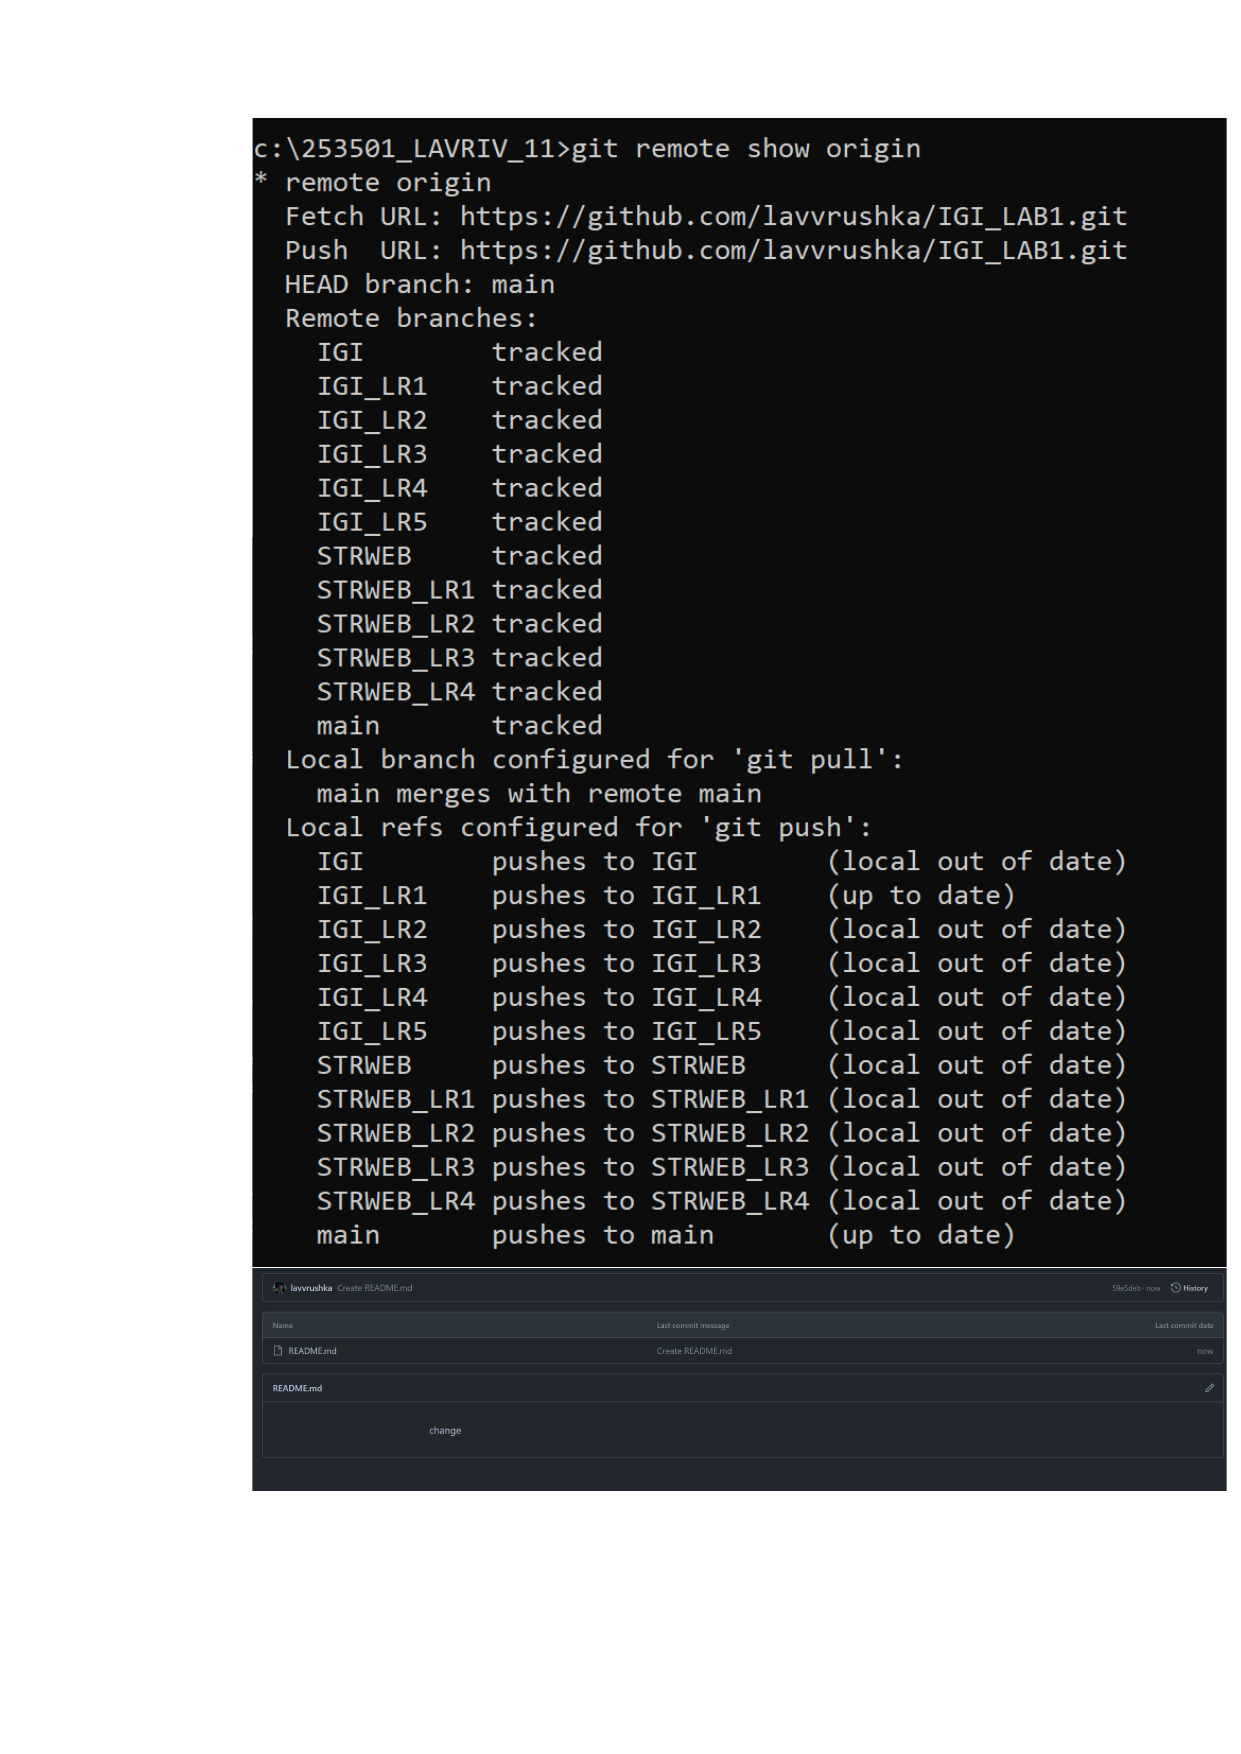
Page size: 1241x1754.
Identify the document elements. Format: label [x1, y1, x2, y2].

picture [252, 118, 1227, 1267]
picture [252, 1268, 1227, 1491]
